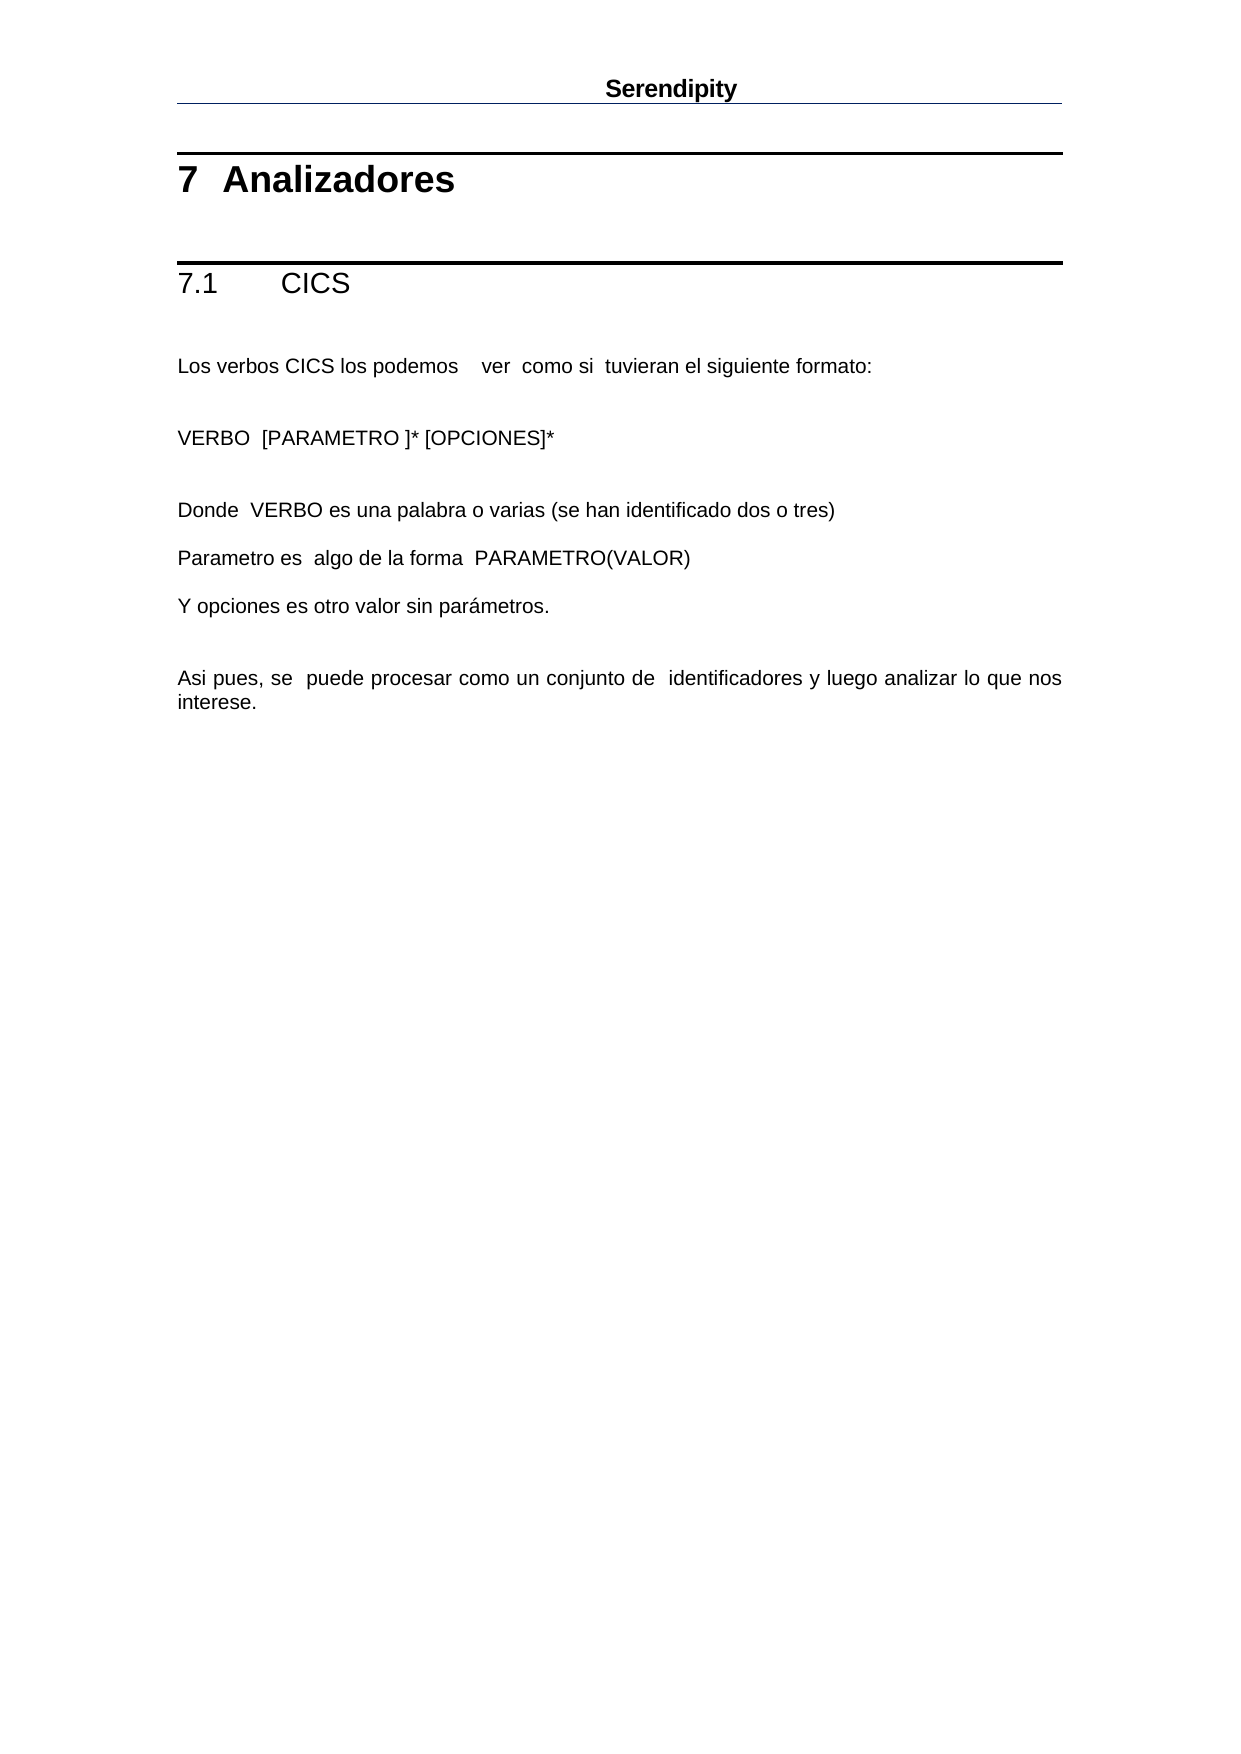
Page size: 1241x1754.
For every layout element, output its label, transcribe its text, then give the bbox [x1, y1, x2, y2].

text Los verbos CICS los podemos ver como si tuvieran el siguiente formato: [177, 354, 1063, 378]
text Donde VERBO es una palabra o varias (se han identificado dos o tres) [177, 498, 1063, 522]
subtitle CICS [177, 265, 1063, 300]
text Asi pues, se puede procesar como un conjunto de identificadores y luego analizar lo que nos interese. [177, 666, 1063, 714]
subtitle Analizadores [177, 155, 1063, 200]
text VERBO [PARAMETRO ]* [OPCIONES]* [177, 426, 1063, 450]
text Parametro es algo de la forma PARAMETRO(VALOR) [177, 546, 1063, 570]
text Y opciones es otro valor sin parámetros. [177, 594, 1063, 618]
